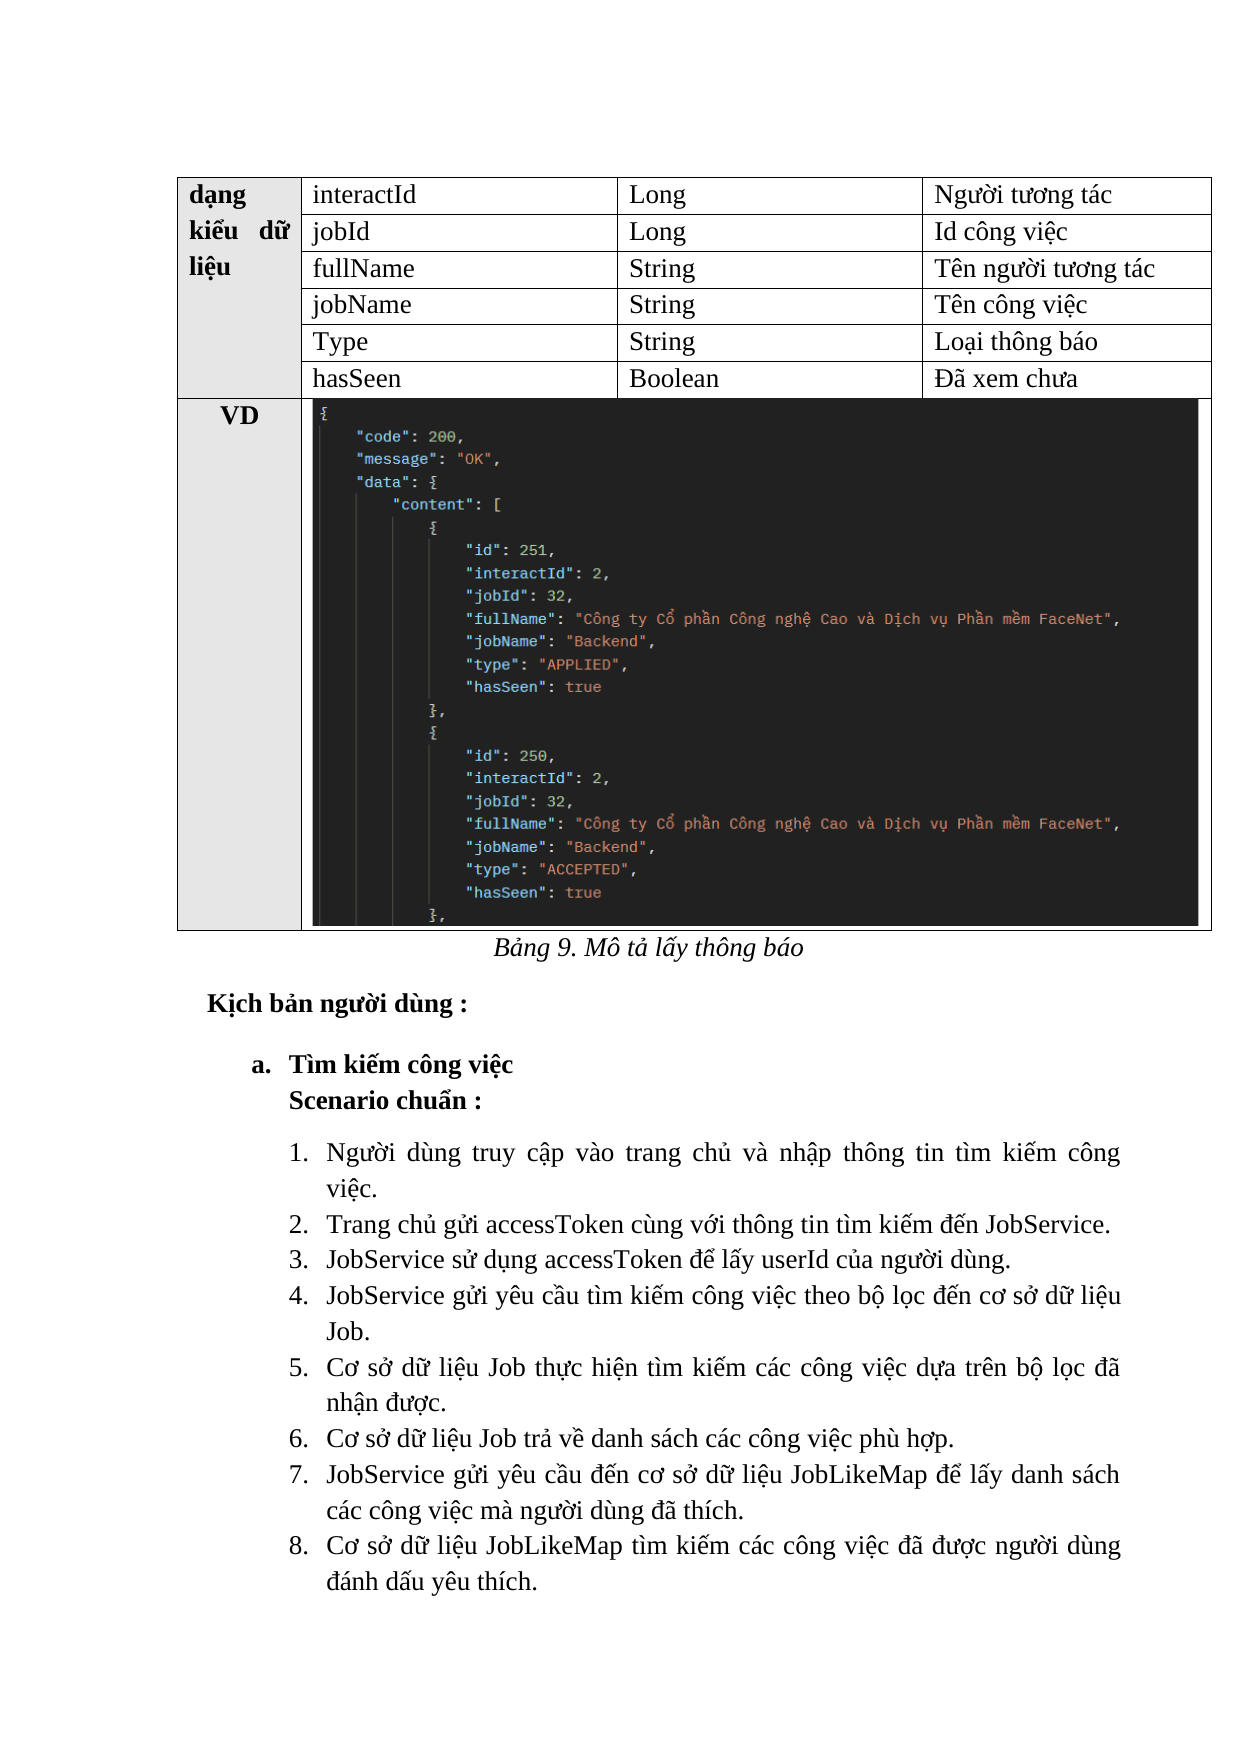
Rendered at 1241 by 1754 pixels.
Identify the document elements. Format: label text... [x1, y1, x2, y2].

list Cơ sở dữ liệu Job thực hiện tìm kiếm các công việc dựa trên bộ lọc đã nhận được. [288, 1351, 1122, 1418]
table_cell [178, 178, 301, 398]
table_cell fullName [302, 252, 617, 287]
table_cell [302, 399, 1211, 930]
picture [312, 398, 1199, 926]
table_cell String [618, 289, 922, 324]
table_cell interactId [302, 178, 617, 214]
list Tìm kiếm công việc [251, 1048, 1122, 1079]
text Bảng 9. Mô tả lấy thông báo [177, 931, 1122, 963]
list JobService sử dụng accessToken để lấy userId của người dùng. [288, 1244, 1122, 1275]
text Scenario chuẩn : [213, 1084, 1122, 1115]
table_cell jobId [302, 215, 617, 251]
table_cell String [618, 252, 922, 287]
table_cell VD [178, 399, 301, 930]
table_cell Boolean [618, 362, 922, 398]
table_cell String [618, 325, 922, 361]
table_cell hasSeen [302, 362, 617, 398]
list Người dùng truy cập vào trang chủ và nhập thông tin tìm kiếm công việc. [288, 1136, 1122, 1203]
text Kịch bản người dùng : [207, 988, 1122, 1019]
list JobService gửi yêu cầu tìm kiếm công việc theo bộ lọc đến cơ sở dữ liệu Job. [288, 1279, 1122, 1346]
table_cell Long [618, 215, 922, 251]
table_cell Type [302, 325, 617, 361]
list Cơ sở dữ liệu JobLikeMap tìm kiếm các công việc đã được người dùng đánh dấu yêu thích. [288, 1529, 1122, 1596]
list Cơ sở dữ liệu Job trả về danh sách các công việc phù hợp. [288, 1422, 1122, 1453]
table_cell Id công việc [923, 215, 1211, 251]
table_cell Đã xem chưa [923, 362, 1211, 398]
table_cell Người tương tác [923, 178, 1211, 214]
list Trang chủ gửi accessToken cùng với thông tin tìm kiếm đến JobService. [288, 1208, 1122, 1239]
table_cell Tên công việc [923, 289, 1211, 324]
table_cell Long [618, 178, 922, 214]
table_cell Loại thông báo [923, 325, 1211, 361]
list JobService gửi yêu cầu đến cơ sở dữ liệu JobLikeMap để lấy danh sách các công việc mà người dùng đã thích. [288, 1458, 1122, 1525]
table_cell jobName [302, 289, 617, 324]
table_cell Tên người tương tác [923, 252, 1211, 287]
